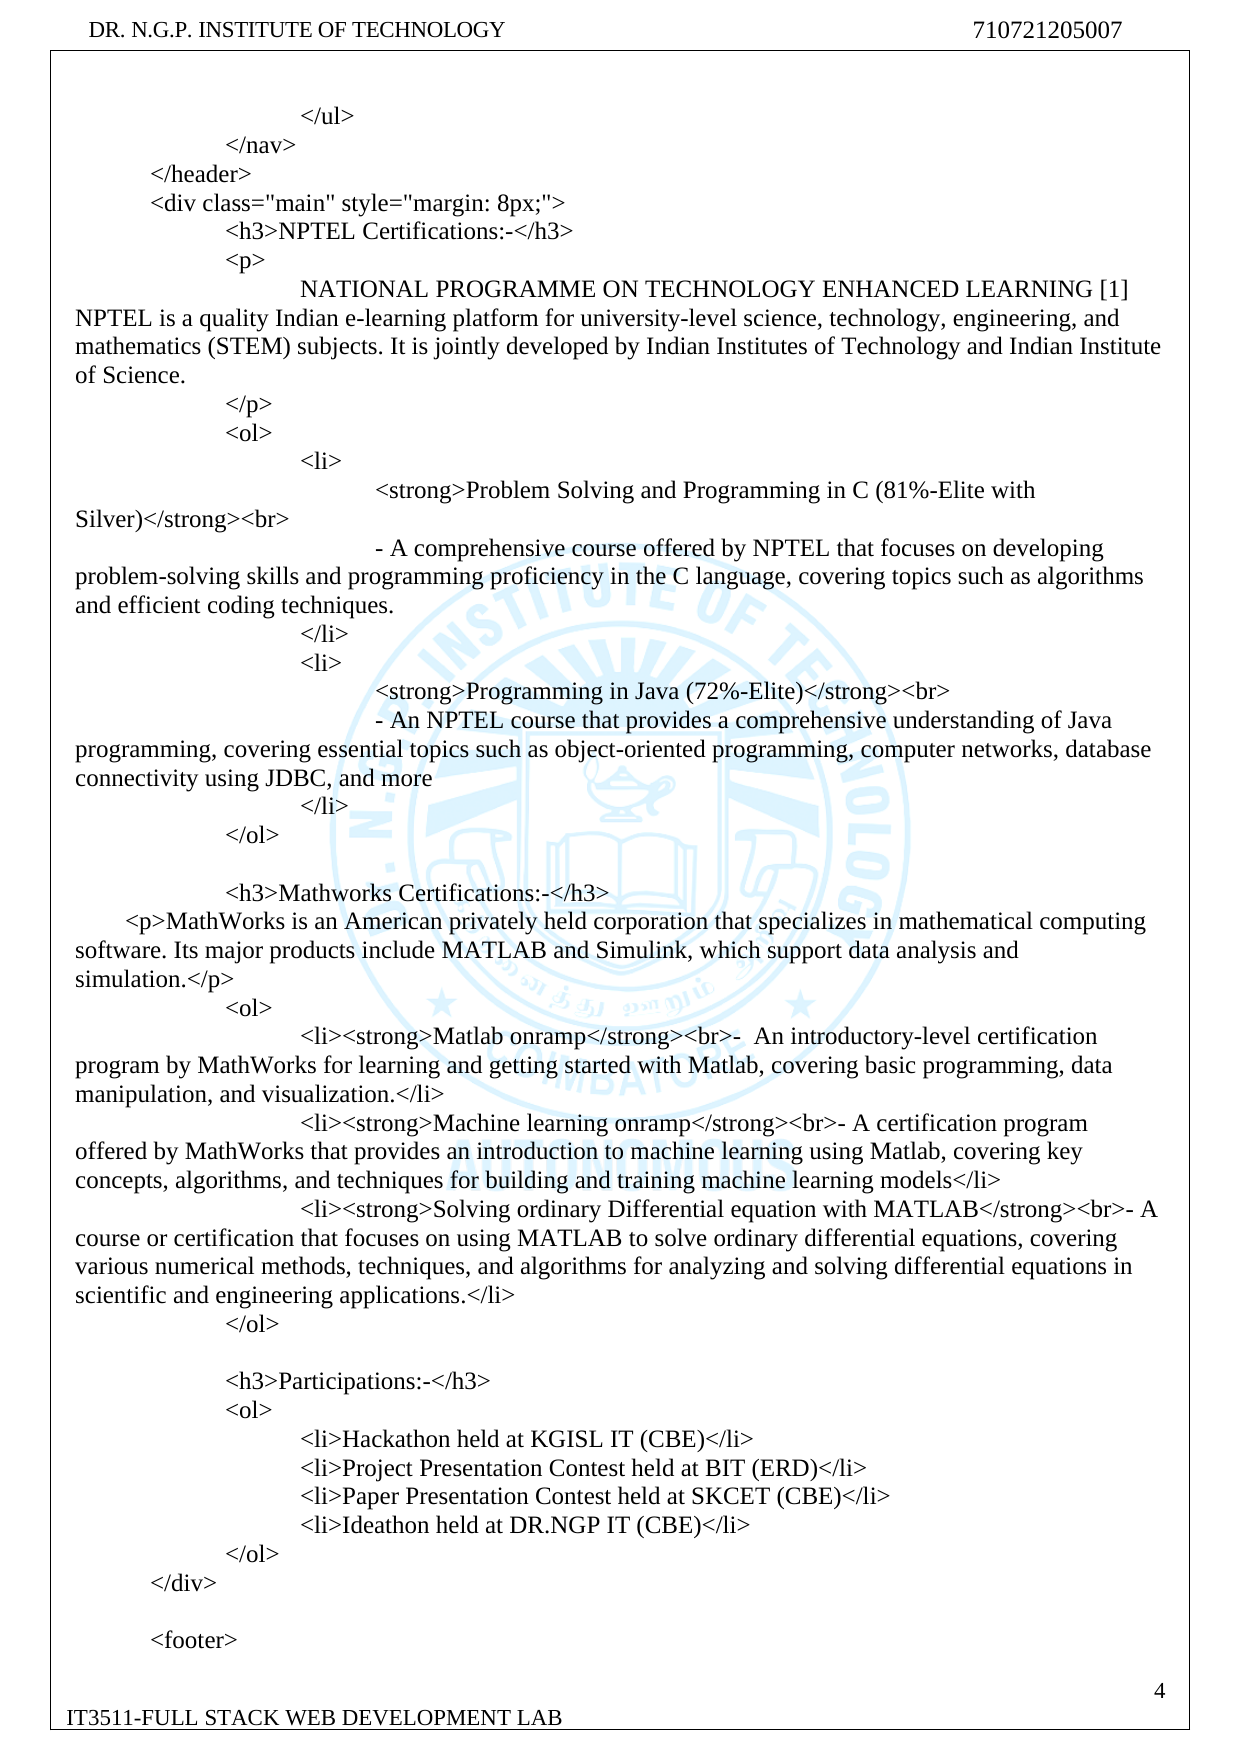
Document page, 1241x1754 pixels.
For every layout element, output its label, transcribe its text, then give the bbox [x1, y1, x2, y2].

text <li><strong>Machine learning onramp</strong><br>- A certification program offered by MathWorks that provides an introduction to machine learning using Matlab, covering key concepts, algorithms, and techniques for building and training machine learning models</li> [75, 1108, 1165, 1194]
text <li>Project Presentation Contest held at BIT (ERD)</li> [75, 1453, 1165, 1481]
text <ol> [75, 993, 1165, 1021]
text </nav> [75, 130, 1165, 159]
text </div> [75, 1568, 1165, 1596]
text <h3>NPTEL Certifications:-</h3> [75, 216, 1165, 245]
text </li> [75, 619, 1165, 648]
text <li>Ideathon held at DR.NGP IT (CBE)</li> [75, 1510, 1165, 1539]
text <li> [75, 648, 1165, 676]
text </p> [75, 389, 1165, 418]
text </ol> [75, 820, 1165, 849]
text NATIONAL PROGRAMME ON TECHNOLOGY ENHANCED LEARNING [1] NPTEL is a quality Indian e-learning platform for university-level science, technology, engineering, and mathematics (STEM) subjects. It is jointly developed by Indian Institutes of Technology and Indian Institute of Science. [75, 274, 1165, 389]
text <p> [75, 245, 1165, 274]
text </ol> [75, 1309, 1165, 1338]
text <li><strong>Matlab onramp</strong><br>- An introductory-level certification program by MathWorks for learning and getting started with Matlab, covering basic programming, data manipulation, and visualization.</li> [75, 1021, 1165, 1108]
text <li><strong>Solving ordinary Differential equation with MATLAB</strong><br>- A course or certification that focuses on using MATLAB to solve ordinary differential equations, covering various numerical methods, techniques, and algorithms for analyzing and solving differential equations in scientific and engineering applications.</li> [75, 1194, 1165, 1309]
text <strong>Problem Solving and Programming in C (81%-Elite with Silver)</strong><br> [75, 475, 1165, 533]
text <footer> [75, 1625, 1165, 1654]
text <li>Hackathon held at KGISL IT (CBE)</li> [75, 1424, 1165, 1453]
text </li> [75, 791, 1165, 820]
text <strong>Programming in Java (72%-Elite)</strong><br> [75, 676, 1165, 705]
text <ol> [75, 1395, 1165, 1424]
text <li>Paper Presentation Contest held at SKCET (CBE)</li> [75, 1481, 1165, 1510]
text </ol> [75, 1539, 1165, 1568]
text - A comprehensive course offered by NPTEL that focuses on developing problem-solving skills and programming proficiency in the C language, covering topics such as algorithms and efficient coding techniques. [75, 533, 1165, 619]
text <h3>Mathworks Certifications:-</h3> [75, 878, 1165, 906]
text <li> [75, 446, 1165, 475]
text <div class="main" style="margin: 8px;"> [75, 188, 1165, 216]
text <p>MathWorks is an American privately held corporation that specializes in mathematical computing software. Its major products include MATLAB and Simulink, which support data analysis and simulation.</p> [75, 906, 1165, 993]
text <ol> [75, 418, 1165, 446]
text </header> [75, 159, 1165, 188]
text </ul> [75, 101, 1165, 130]
text <h3>Participations:-</h3> [75, 1366, 1165, 1395]
text - An NPTEL course that provides a comprehensive understanding of Java programming, covering essential topics such as object-oriented programming, computer networks, database connectivity using JDBC, and more [75, 705, 1165, 791]
